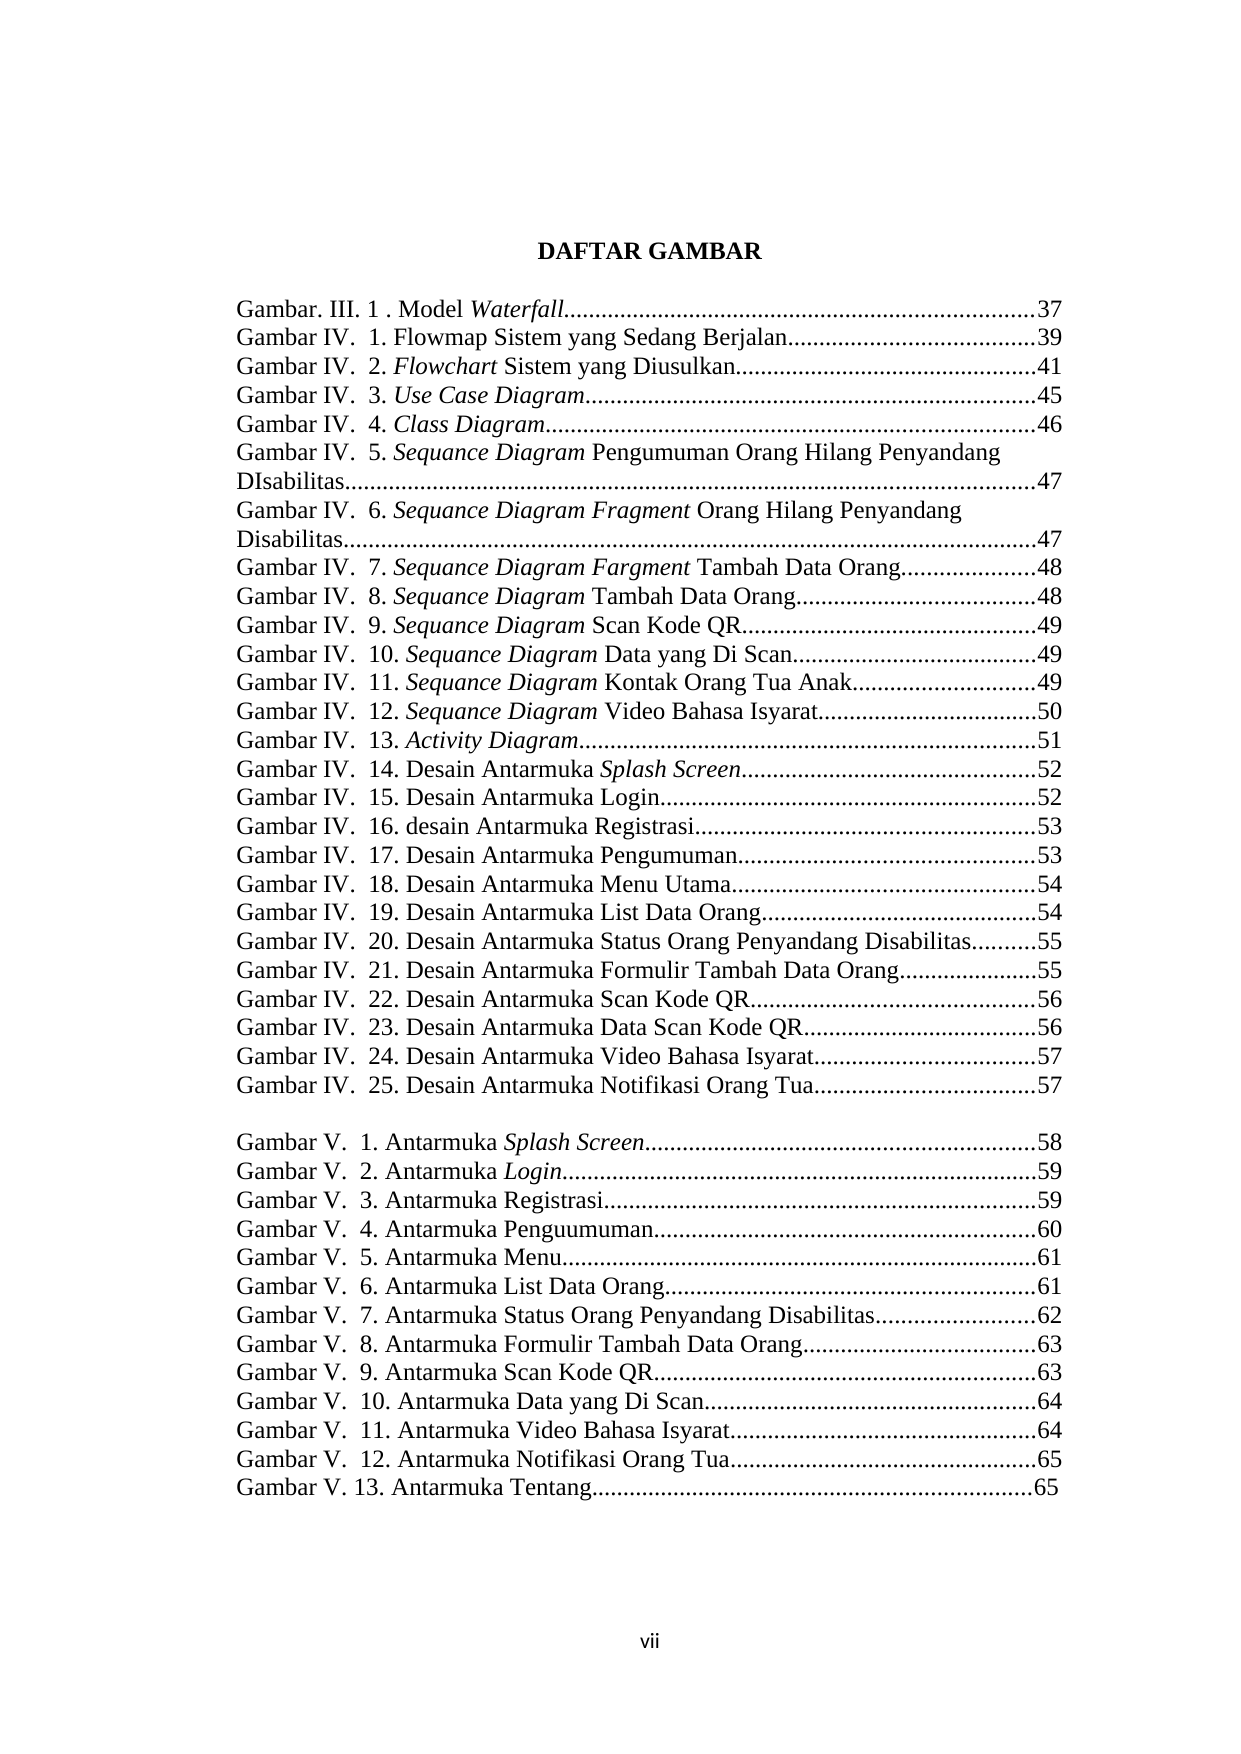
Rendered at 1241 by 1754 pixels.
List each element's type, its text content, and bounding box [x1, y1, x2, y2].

text Gambar IV. 21. Desain Antarmuka Formulir Tambah Data Orang 55 [236, 955, 1063, 984]
text Gambar IV. 16. desain Antarmuka Registrasi 53 [236, 811, 1063, 840]
text Gambar IV. 12. Sequance Diagram Video Bahasa Isyarat 50 [236, 696, 1063, 725]
text Gambar IV. 15. Desain Antarmuka Login 52 [236, 782, 1063, 811]
text Gambar IV. 2. Flowchart Sistem yang Diusulkan 41 [236, 351, 1063, 380]
text DAFTAR GAMBAR [236, 236, 1063, 265]
text Gambar IV. 19. Desain Antarmuka List Data Orang 54 [236, 897, 1063, 926]
text Gambar IV. 24. Desain Antarmuka Video Bahasa Isyarat 57 [236, 1041, 1063, 1070]
text Gambar. III. 1 . Model Waterfall. 37 [236, 294, 1063, 322]
text Gambar V. 5. Antarmuka Menu 61 [236, 1242, 1063, 1271]
text Gambar V. 2. Antarmuka Login 59 [236, 1156, 1063, 1185]
text Gambar IV. 8. Sequance Diagram Tambah Data Orang 48 [236, 581, 1063, 610]
text Gambar IV. 10. Sequance Diagram Data yang Di Scan 49 [236, 639, 1063, 667]
text Gambar IV. 1. Flowmap Sistem yang Sedang Berjalan 39 [236, 322, 1063, 351]
text Gambar V. 7. Antarmuka Status Orang Penyandang Disabilitas 62 [236, 1300, 1063, 1329]
text Gambar IV. 11. Sequance Diagram Kontak Orang Tua Anak 49 [236, 667, 1063, 696]
text Gambar IV. 18. Desain Antarmuka Menu Utama 54 [236, 869, 1063, 897]
text Gambar V. 3. Antarmuka Registrasi 59 [236, 1185, 1063, 1214]
text Gambar IV. 25. Desain Antarmuka Notifikasi Orang Tua 57 [236, 1070, 1063, 1099]
text Gambar IV. 23. Desain Antarmuka Data Scan Kode QR 56 [236, 1012, 1063, 1041]
text Gambar IV. 5. Sequance Diagram Pengumuman Orang Hilang Penyandang DIsabilitas 47 [236, 437, 1063, 495]
text Gambar IV. 17. Desain Antarmuka Pengumuman 53 [236, 840, 1063, 869]
text Gambar V. 1. Antarmuka Splash Screen 58 [236, 1127, 1063, 1156]
text Gambar IV. 3. Use Case Diagram 45 [236, 380, 1063, 409]
text Gambar V. 11. Antarmuka Video Bahasa Isyarat 64 [236, 1415, 1063, 1444]
text Gambar V. 13. Antarmuka Tentang. 65 [236, 1472, 1063, 1501]
text Gambar IV. 6. Sequance Diagram Fragment Orang Hilang Penyandang Disabilitas 47 [236, 495, 1063, 552]
text Gambar V. 10. Antarmuka Data yang Di Scan 64 [236, 1386, 1063, 1415]
text Gambar IV. 9. Sequance Diagram Scan Kode QR 49 [236, 610, 1063, 639]
text Gambar IV. 14. Desain Antarmuka Splash Screen 52 [236, 754, 1063, 782]
text Gambar IV. 13. Activity Diagram 51 [236, 725, 1063, 754]
text Gambar IV. 22. Desain Antarmuka Scan Kode QR 56 [236, 984, 1063, 1012]
text Gambar V. 8. Antarmuka Formulir Tambah Data Orang 63 [236, 1329, 1063, 1357]
text Gambar V. 6. Antarmuka List Data Orang 61 [236, 1271, 1063, 1300]
text Gambar V. 9. Antarmuka Scan Kode QR 63 [236, 1357, 1063, 1386]
text Gambar IV. 20. Desain Antarmuka Status Orang Penyandang Disabilitas 55 [236, 926, 1063, 955]
text Gambar V. 12. Antarmuka Notifikasi Orang Tua 65 [236, 1444, 1063, 1472]
text Gambar IV. 4. Class Diagram 46 [236, 409, 1063, 437]
text Gambar IV. 7. Sequance Diagram Fargment Tambah Data Orang 48 [236, 552, 1063, 581]
text Gambar V. 4. Antarmuka Penguumuman 60 [236, 1214, 1063, 1242]
